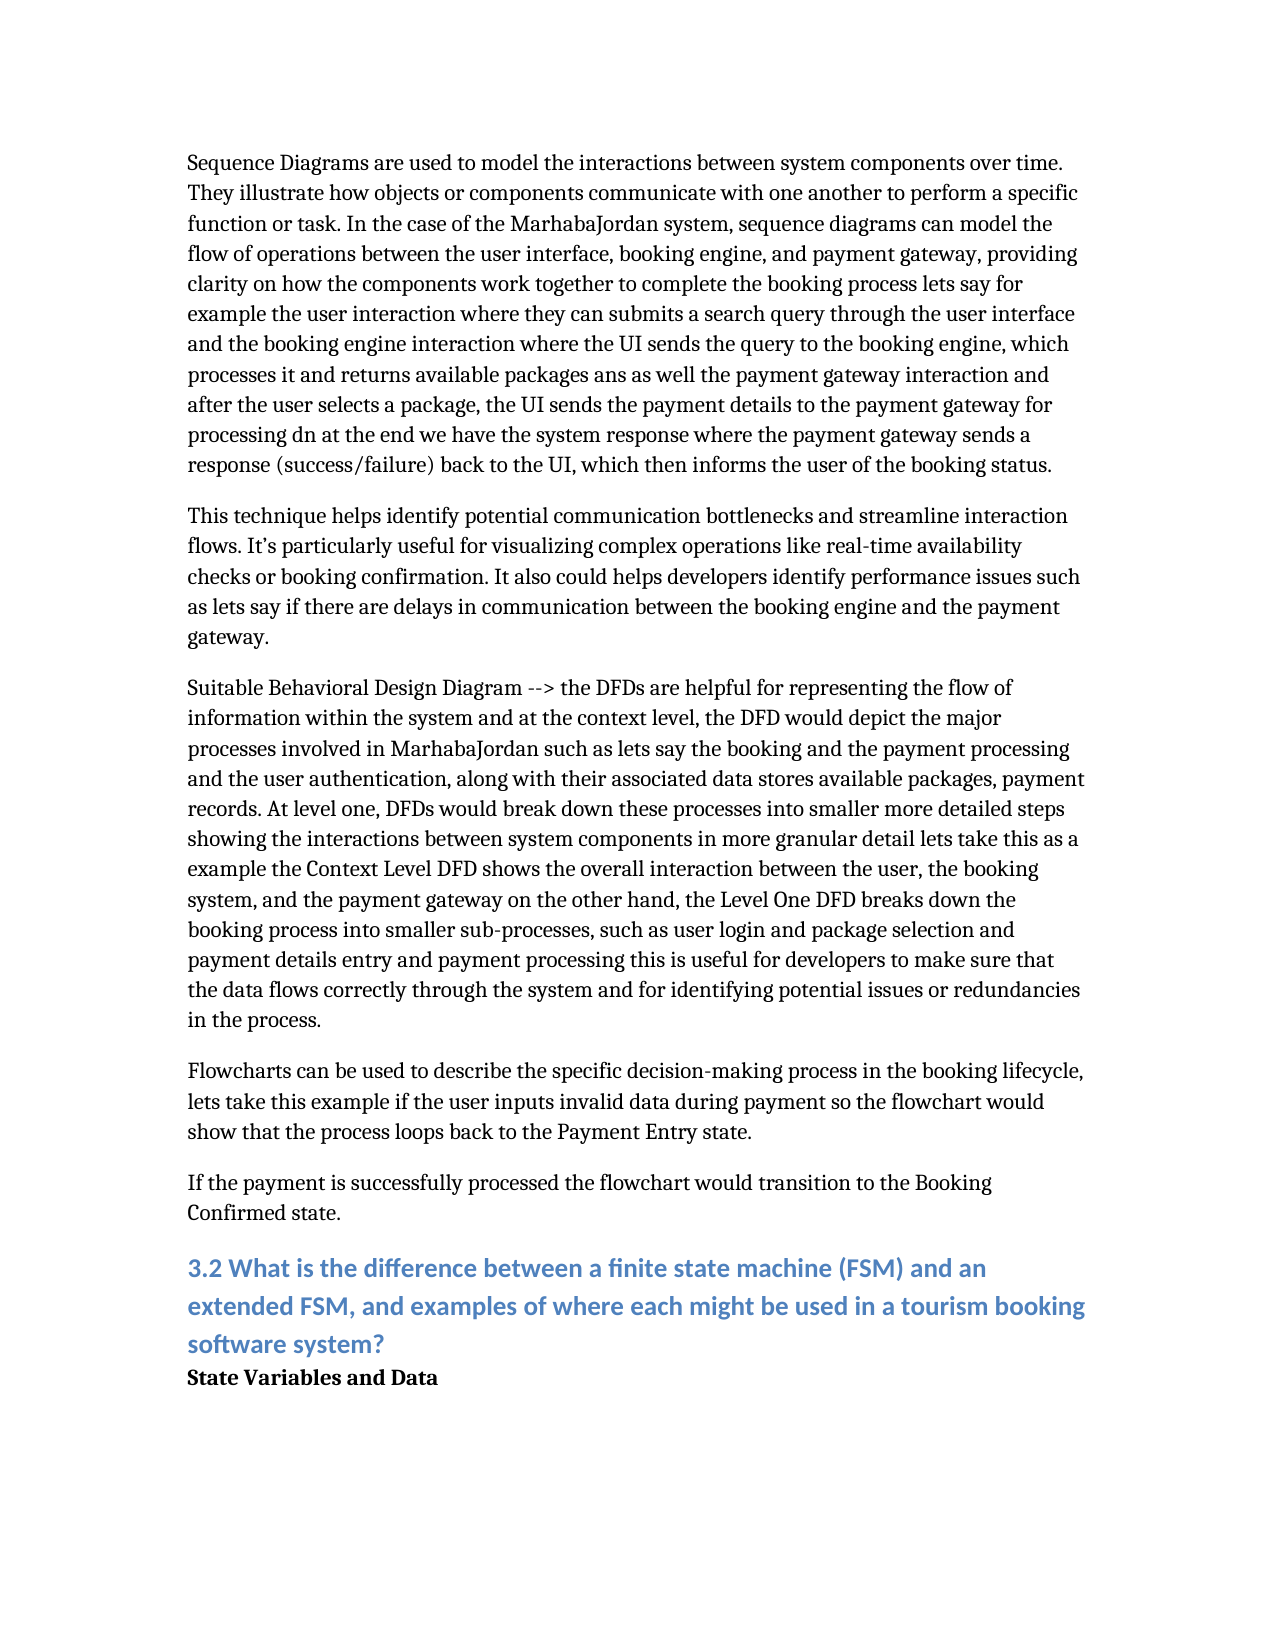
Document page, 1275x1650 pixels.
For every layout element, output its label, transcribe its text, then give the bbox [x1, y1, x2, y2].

text Flowcharts can be used to describe the specific decision-making process in the booking lifecycle, lets take this example if the user inputs invalid data during payment so the flowchart would show that the process loops back to the Payment Entry state. [187, 1058, 1087, 1145]
text State Variables and Data [187, 1365, 1087, 1391]
text Sequence Diagrams are used to model the interactions between system components over time. They illustrate how objects or components communicate with one another to perform a specific function or task. In the case of the MarhabaJordan system, sequence diagrams can model the flow of operations between the user interface, booking engine, and payment gateway, providing clarity on how the components work together to complete the booking process lets say for example the user interaction where they can submits a search query through the user interface and the booking engine interaction where the UI sends the query to the booking engine, which processes it and returns available packages ans as well the payment gateway interaction and after the user selects a package, the UI sends the payment details to the payment gateway for processing dn at the end we have the system response where the payment gateway sends a response (success/failure) back to the UI, which then informs the user of the booking status. [187, 150, 1087, 478]
text This technique helps identify potential communication bottlenecks and streamline interaction flows. It’s particularly useful for visualizing complex operations like real-time availability checks or booking confirmation. It also could helps developers identify performance issues such as lets say if there are delays in communication between the booking engine and the payment gateway. [187, 503, 1087, 650]
text If the payment is successfully processed the flowchart would transition to the Booking Confirmed state. [187, 1170, 1087, 1226]
subtitle 3.2 What is the difference between a finite state machine (FSM) and an extended FSM, and examples of where each might be used in a tourism booking software system? [187, 1251, 1087, 1360]
text Suitable Behavioral Design Diagram --> the DFDs are helpful for representing the flow of information within the system and at the context level, the DFD would depict the major processes involved in MarhabaJordan such as lets say the booking and the payment processing and the user authentication, along with their associated data stores available packages, payment records. At level one, DFDs would break down these processes into smaller more detailed steps showing the interactions between system components in more granular detail lets take this as a example the Context Level DFD shows the overall interaction between the user, the booking system, and the payment gateway on the other hand, the Level One DFD breaks down the booking process into smaller sub-processes, such as user login and package selection and payment details entry and payment processing this is useful for developers to make sure that the data flows correctly through the system and for identifying potential issues or redundancies in the process. [187, 675, 1087, 1034]
